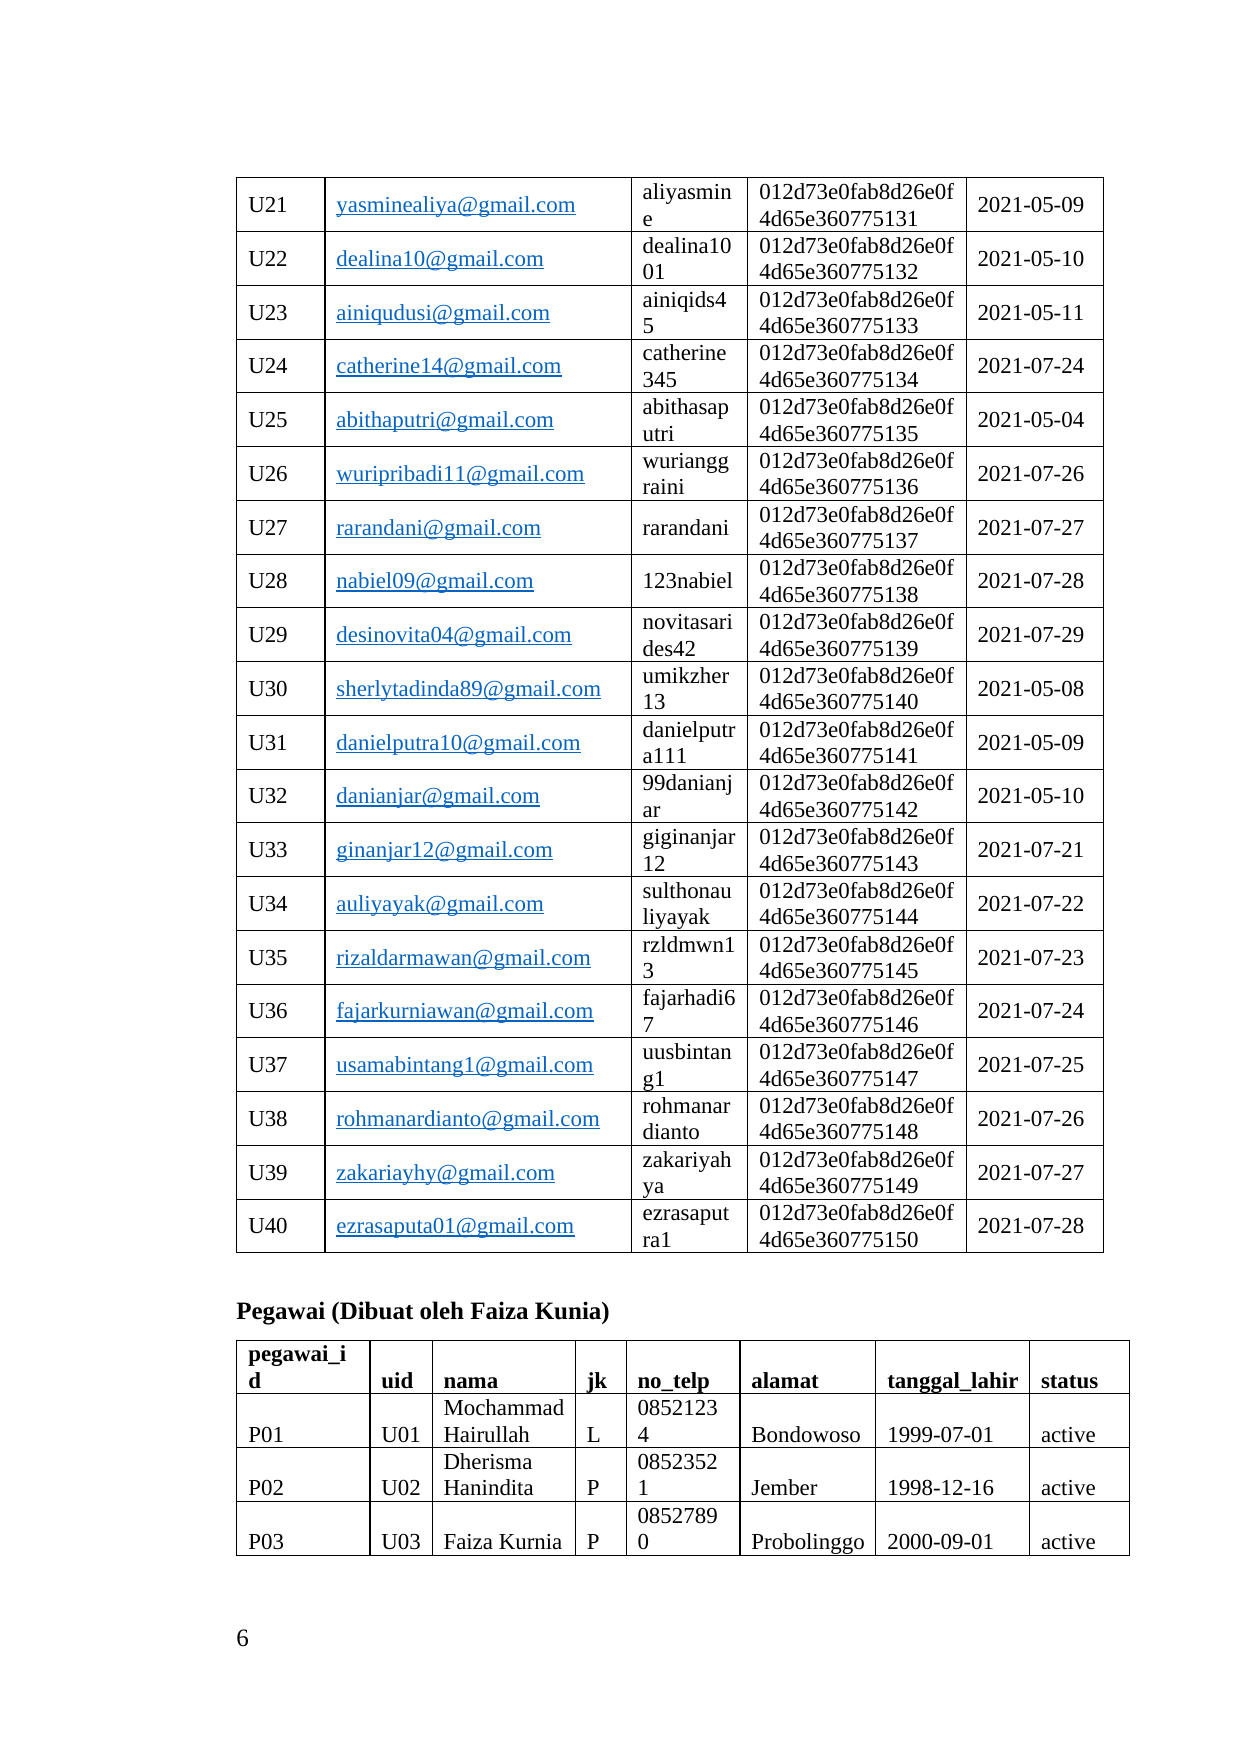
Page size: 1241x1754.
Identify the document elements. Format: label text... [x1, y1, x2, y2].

table_cell 012d73e0fab8d26e0f4d65e360775136 [748, 447, 966, 500]
table_cell U34 [237, 877, 324, 930]
table_cell 2021-07-25 [967, 1038, 1103, 1091]
table_cell ainiqids45 [632, 286, 747, 338]
table_cell usamabintang1@gmail.com [326, 1038, 631, 1091]
table_cell 012d73e0fab8d26e0f4d65e360775146 [748, 985, 966, 1037]
table_cell ezrasaputra1 [632, 1200, 747, 1252]
table_cell U02 [371, 1448, 432, 1501]
table_cell 08521234 [627, 1394, 739, 1447]
table_cell 1998-12-16 [876, 1448, 1029, 1501]
table_cell 012d73e0fab8d26e0f4d65e360775132 [748, 232, 966, 285]
table_cell fajarkurniawan@gmail.com [326, 985, 631, 1037]
table_cell 012d73e0fab8d26e0f4d65e360775149 [748, 1146, 966, 1198]
table_cell ginanjar12@gmail.com [326, 823, 631, 876]
table_cell U26 [237, 447, 324, 500]
table_cell Probolinggo [741, 1502, 875, 1554]
table_cell U31 [237, 716, 324, 768]
table_cell rohmanardianto [632, 1092, 747, 1145]
table_header jk [576, 1341, 626, 1393]
table_cell Bondowoso [741, 1394, 875, 1447]
table_cell dealina1001 [632, 232, 747, 285]
table_cell Mochammad Hairullah [433, 1394, 575, 1447]
table_cell 2021-05-09 [967, 716, 1103, 768]
table_cell 012d73e0fab8d26e0f4d65e360775147 [748, 1038, 966, 1091]
table_cell U35 [237, 931, 324, 983]
table_cell 2021-07-27 [967, 501, 1103, 553]
text Pegawai (Dibuat oleh Faiza Kunia) [236, 1296, 1063, 1325]
table_cell U22 [237, 232, 324, 285]
table_cell 012d73e0fab8d26e0f4d65e360775135 [748, 393, 966, 446]
table_cell rarandani [632, 501, 747, 553]
table_cell 2021-07-26 [967, 447, 1103, 500]
table_cell U23 [237, 286, 324, 338]
table_cell dealina10@gmail.com [326, 232, 631, 285]
table_cell 012d73e0fab8d26e0f4d65e360775140 [748, 662, 966, 715]
table_cell danianjar@gmail.com [326, 770, 631, 822]
table_cell P [576, 1448, 626, 1501]
table_cell 2021-05-04 [967, 393, 1103, 446]
table_cell sherlytadinda89@gmail.com [326, 662, 631, 715]
table_cell U01 [371, 1394, 432, 1447]
table_cell aliyasmine [632, 178, 747, 231]
table_cell Faiza Kurnia [433, 1502, 575, 1554]
table_cell 2021-07-26 [967, 1092, 1103, 1145]
table_cell 123nabiel [632, 555, 747, 607]
table_cell 2021-07-22 [967, 877, 1103, 930]
table_cell 012d73e0fab8d26e0f4d65e360775150 [748, 1200, 966, 1252]
table_cell Jember [741, 1448, 875, 1501]
table_cell U37 [237, 1038, 324, 1091]
table_cell U32 [237, 770, 324, 822]
table_cell wurianggraini [632, 447, 747, 500]
table_cell U39 [237, 1146, 324, 1198]
table_cell rarandani@gmail.com [326, 501, 631, 553]
table_cell zakariayhy@gmail.com [326, 1146, 631, 1198]
table_cell 2000-09-01 [876, 1502, 1029, 1554]
table_cell 012d73e0fab8d26e0f4d65e360775138 [748, 555, 966, 607]
table_cell giginanjar12 [632, 823, 747, 876]
table_cell sulthonauliyayak [632, 877, 747, 930]
table_cell 012d73e0fab8d26e0f4d65e360775133 [748, 286, 966, 338]
table_cell 2021-05-08 [967, 662, 1103, 715]
table_cell fajarhadi67 [632, 985, 747, 1037]
table_cell 08523521 [627, 1448, 739, 1501]
table_cell P01 [237, 1394, 369, 1447]
table_cell active [1030, 1394, 1129, 1447]
table_cell rizaldarmawan@gmail.com [326, 931, 631, 983]
table_cell 2021-05-10 [967, 232, 1103, 285]
table_cell 012d73e0fab8d26e0f4d65e360775134 [748, 340, 966, 392]
table_cell 012d73e0fab8d26e0f4d65e360775145 [748, 931, 966, 983]
table_header alamat [741, 1341, 875, 1393]
table_cell 012d73e0fab8d26e0f4d65e360775144 [748, 877, 966, 930]
table_cell 2021-07-21 [967, 823, 1103, 876]
table_cell 012d73e0fab8d26e0f4d65e360775139 [748, 608, 966, 661]
table_cell P02 [237, 1448, 369, 1501]
table_cell Dherisma Hanindita [433, 1448, 575, 1501]
table_cell abithaputri@gmail.com [326, 393, 631, 446]
table_cell 012d73e0fab8d26e0f4d65e360775131 [748, 178, 966, 231]
table_header pegawai_id [237, 1341, 369, 1393]
table_cell U25 [237, 393, 324, 446]
table_cell 2021-05-10 [967, 770, 1103, 822]
table_cell 08527890 [627, 1502, 739, 1554]
table_cell catherine345 [632, 340, 747, 392]
table_cell 1999-07-01 [876, 1394, 1029, 1447]
table_cell ainiqudusi@gmail.com [326, 286, 631, 338]
table_cell U28 [237, 555, 324, 607]
table_cell U27 [237, 501, 324, 553]
table_cell yasminealiya@gmail.com [326, 178, 631, 231]
table_cell U03 [371, 1502, 432, 1554]
table_cell 2021-07-24 [967, 985, 1103, 1037]
table_cell 012d73e0fab8d26e0f4d65e360775143 [748, 823, 966, 876]
table_cell rzldmwn13 [632, 931, 747, 983]
table_cell auliyayak@gmail.com [326, 877, 631, 930]
table_cell danielputra111 [632, 716, 747, 768]
table_cell 2021-07-23 [967, 931, 1103, 983]
table_cell 012d73e0fab8d26e0f4d65e360775141 [748, 716, 966, 768]
table_cell 2021-07-27 [967, 1146, 1103, 1198]
table_header status [1030, 1341, 1129, 1393]
table_cell 012d73e0fab8d26e0f4d65e360775142 [748, 770, 966, 822]
table_cell U29 [237, 608, 324, 661]
table_header uid [371, 1341, 432, 1393]
table_cell desinovita04@gmail.com [326, 608, 631, 661]
table_cell U36 [237, 985, 324, 1037]
table_cell umikzher13 [632, 662, 747, 715]
table_cell L [576, 1394, 626, 1447]
table_cell P03 [237, 1502, 369, 1554]
table_cell U24 [237, 340, 324, 392]
table_cell active [1030, 1448, 1129, 1501]
table_cell U38 [237, 1092, 324, 1145]
table_cell abithasaputri [632, 393, 747, 446]
table_cell 99danianjar [632, 770, 747, 822]
table_cell ezrasaputa01@gmail.com [326, 1200, 631, 1252]
table_cell catherine14@gmail.com [326, 340, 631, 392]
table_cell rohmanardianto@gmail.com [326, 1092, 631, 1145]
table_cell U33 [237, 823, 324, 876]
table_cell 2021-07-28 [967, 1200, 1103, 1252]
table_cell wuripribadi11@gmail.com [326, 447, 631, 500]
table_cell 2021-05-09 [967, 178, 1103, 231]
table_cell 2021-05-11 [967, 286, 1103, 338]
table_cell 012d73e0fab8d26e0f4d65e360775148 [748, 1092, 966, 1145]
table_cell 012d73e0fab8d26e0f4d65e360775137 [748, 501, 966, 553]
table_cell uusbintang1 [632, 1038, 747, 1091]
table_cell U40 [237, 1200, 324, 1252]
table_cell U21 [237, 178, 324, 231]
table_cell novitasarides42 [632, 608, 747, 661]
table_cell 2021-07-24 [967, 340, 1103, 392]
table_cell zakariyahya [632, 1146, 747, 1198]
table_cell U30 [237, 662, 324, 715]
table_cell active [1030, 1502, 1129, 1554]
table_header nama [433, 1341, 575, 1393]
table_cell 2021-07-29 [967, 608, 1103, 661]
table_header tanggal_lahir [876, 1341, 1029, 1393]
table_cell danielputra10@gmail.com [326, 716, 631, 768]
table_header no_telp [627, 1341, 739, 1393]
table_cell P [576, 1502, 626, 1554]
table_cell nabiel09@gmail.com [326, 555, 631, 607]
table_cell 2021-07-28 [967, 555, 1103, 607]
